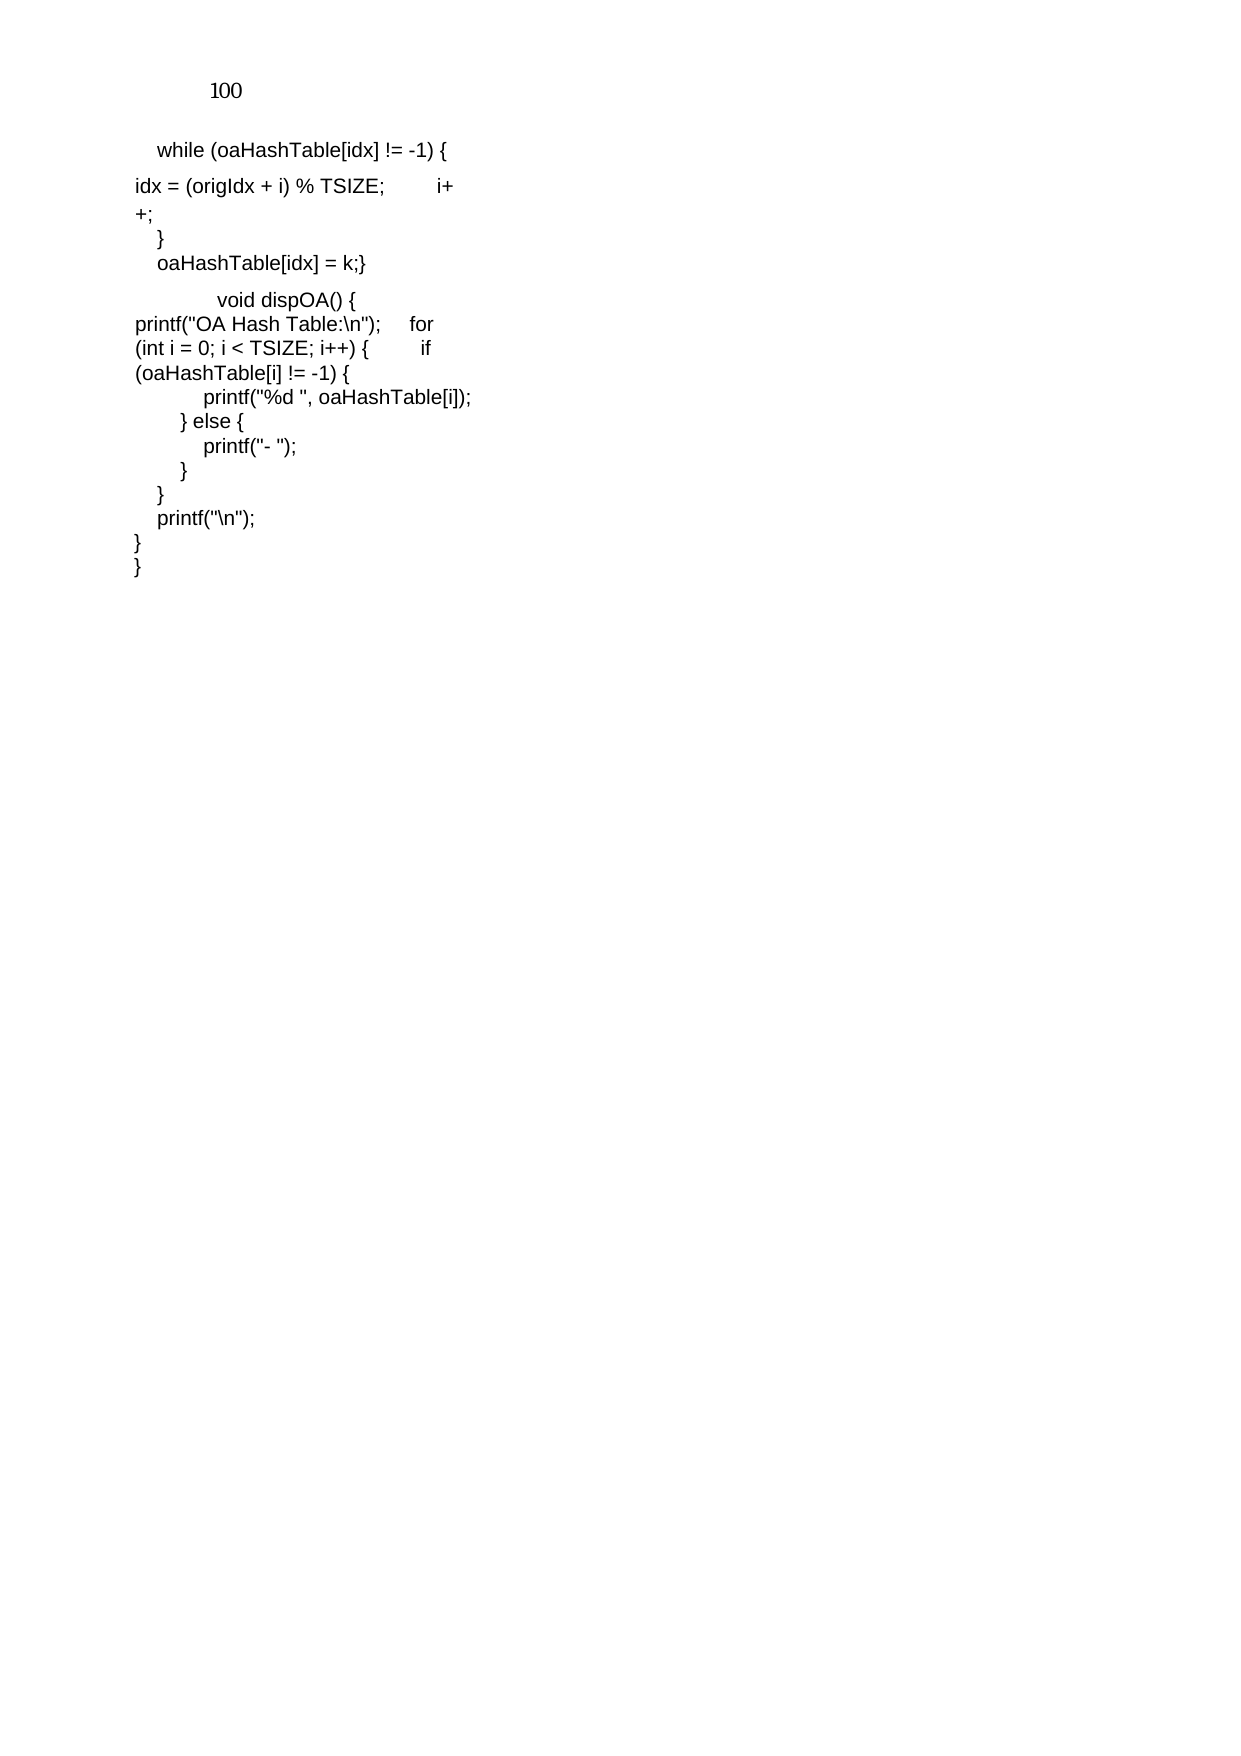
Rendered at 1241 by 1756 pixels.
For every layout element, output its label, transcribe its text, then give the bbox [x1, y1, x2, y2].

text printf("%d ", oaHashTable[i]); [134, 387, 1138, 409]
text } [134, 228, 1138, 250]
text } [134, 532, 1138, 554]
text void dispOA() { printf("OA Hash Table:\n"); for (int i = 0; i < TSIZE; i++) { if (oaHashTable[i] != -1) { [134, 289, 437, 385]
text printf("\n"); [134, 507, 1138, 530]
text } [134, 483, 1138, 506]
text } [134, 459, 1138, 482]
text } [134, 556, 1138, 578]
text oaHashTable[idx] = k;} [134, 252, 1138, 274]
text while (oaHashTable[idx] != -1) { idx = (origIdx + i) % TSIZE; i++; [134, 139, 466, 226]
text } else { [134, 411, 1138, 433]
text printf("- "); [134, 435, 1138, 458]
